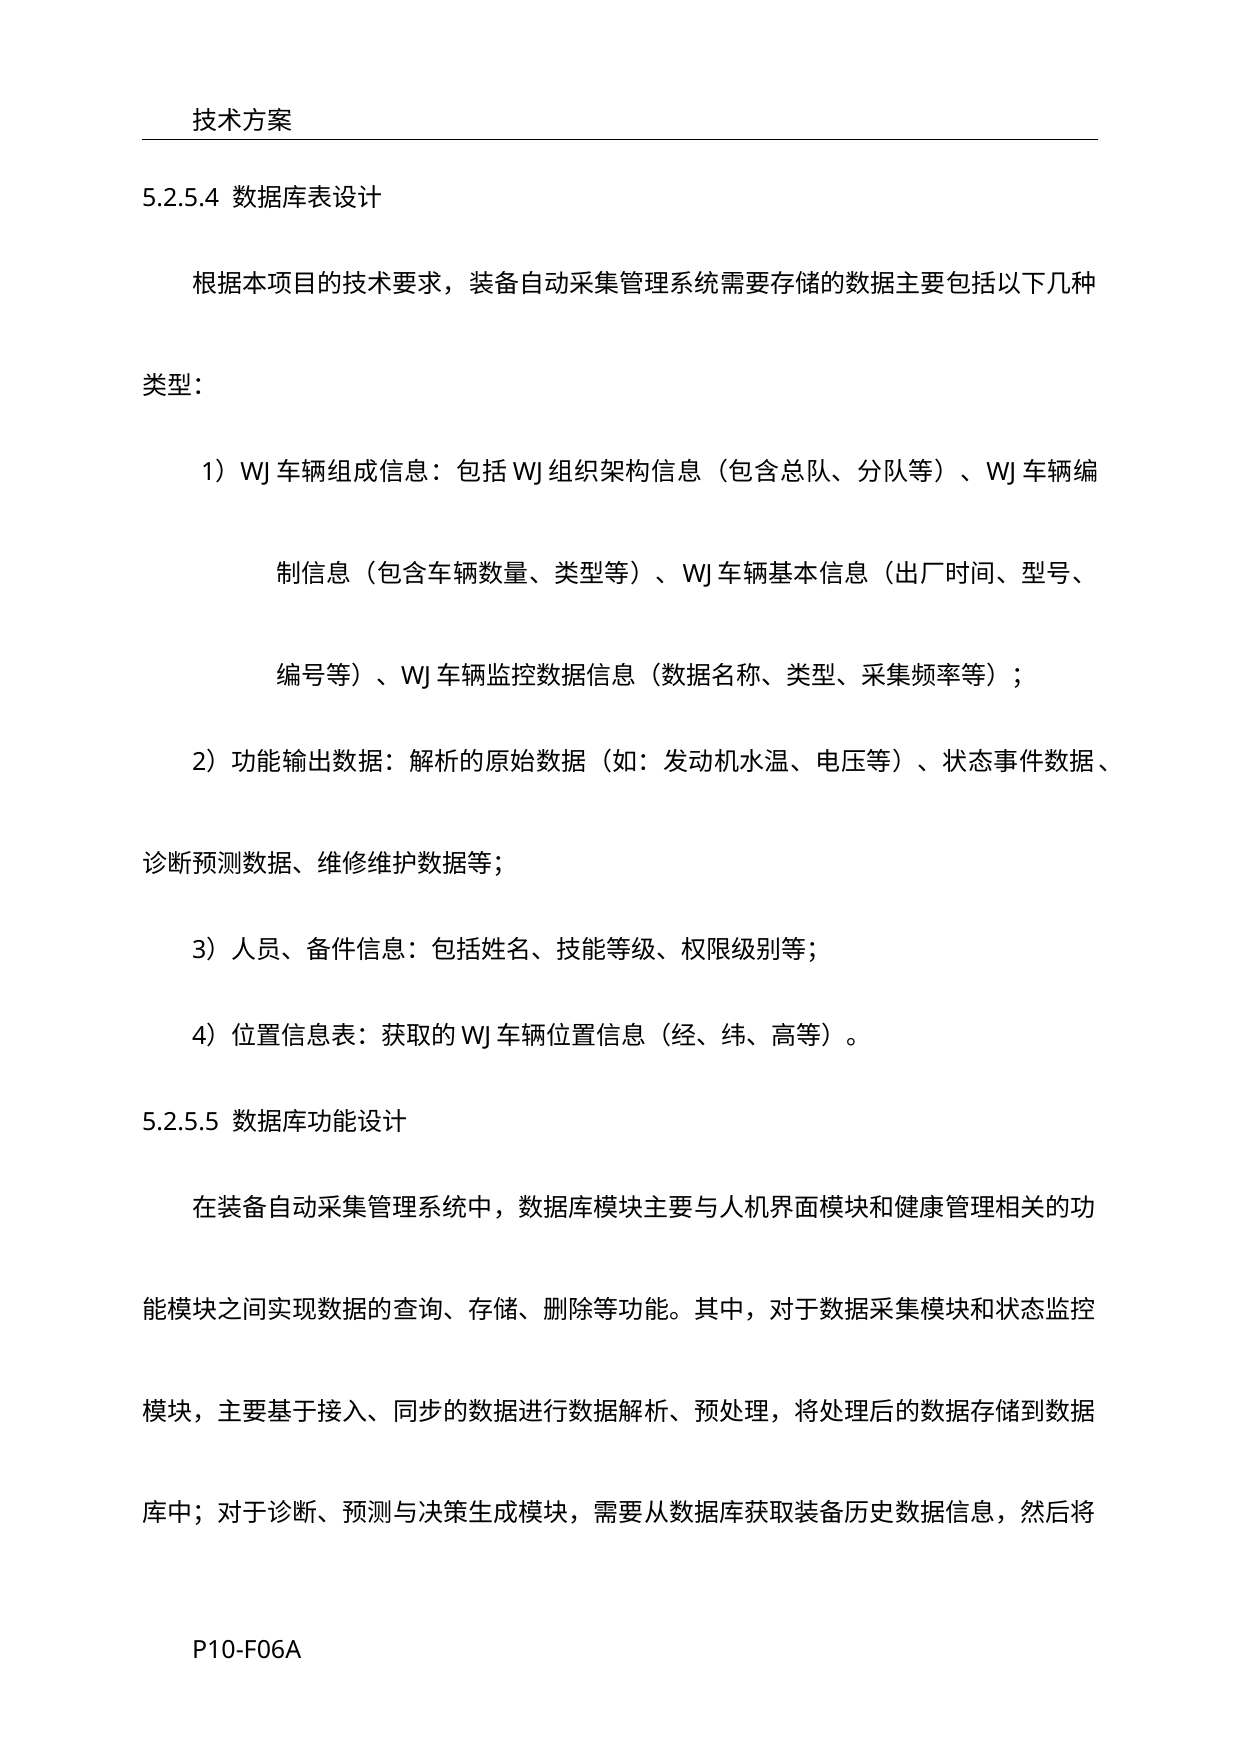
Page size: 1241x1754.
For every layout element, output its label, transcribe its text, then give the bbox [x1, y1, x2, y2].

list 人员、备件信息：包括姓名、技能等级、权限级别等； [142, 913, 1098, 981]
subtitle 数据库功能设计 [142, 1085, 1098, 1153]
text 根据本项目的技术要求，装备自动采集管理系统需要存储的数据主要包括以下几种类型： [142, 248, 1098, 417]
list WJ车辆组成信息：包括WJ组织架构信息（包含总队、分队等）、WJ车辆编制信息（包含车辆数量、类型等）、WJ车辆基本信息（出厂时间、型号、编号等）、WJ车辆监控数据信息（数据名称、类型、采集频率等）； [201, 436, 1098, 707]
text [142, 1171, 1098, 1545]
list 位置信息表：获取的WJ车辆位置信息（经、纬、高等）。 [142, 999, 1098, 1067]
subtitle 数据库表设计 [142, 162, 1098, 229]
list 功能输出数据：解析的原始数据（如：发动机水温、电压等）、状态事件数据、诊断预测数据、维修维护数据等； [142, 725, 1098, 895]
